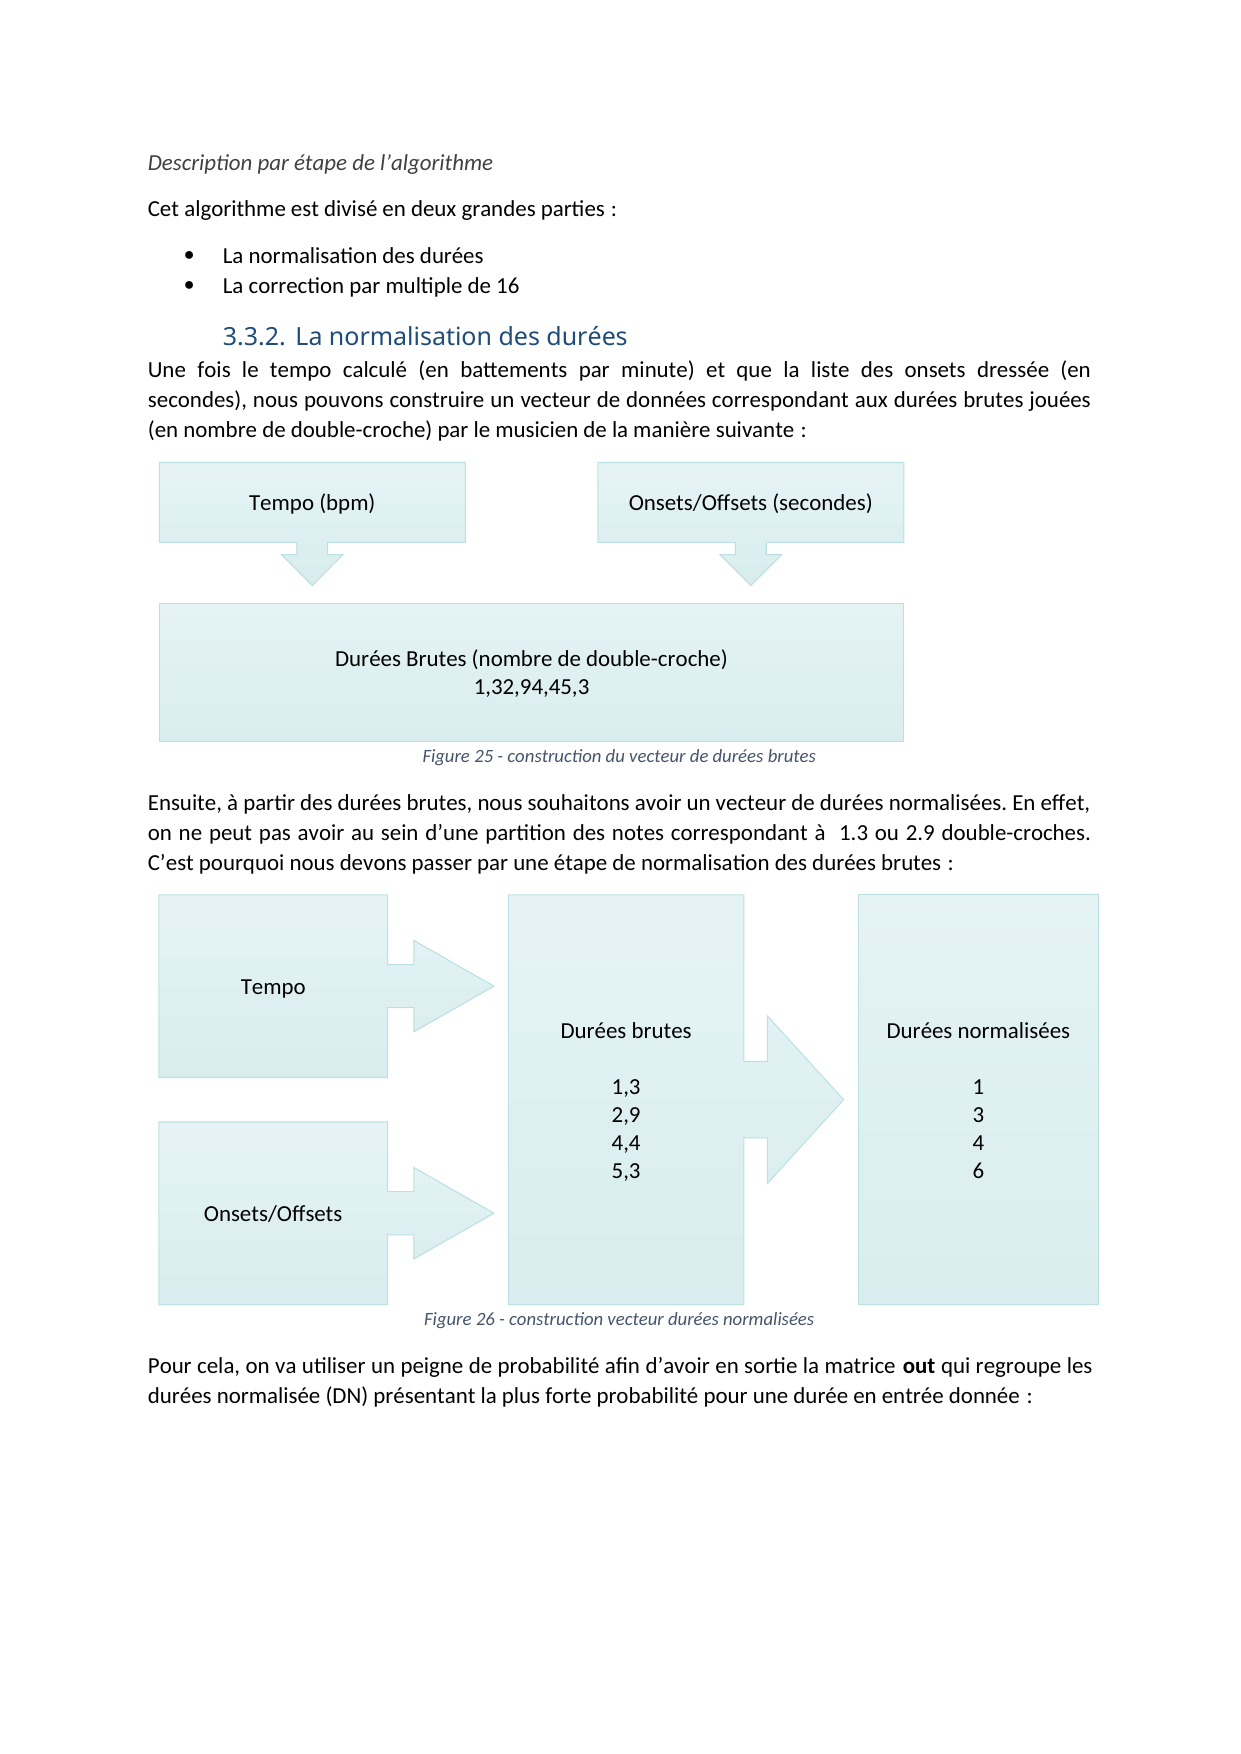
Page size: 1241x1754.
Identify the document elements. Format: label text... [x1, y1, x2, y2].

subtitle La normalisation des durées [223, 318, 1093, 352]
text Cet algorithme est divisé en deux grandes parties : [148, 194, 1093, 222]
table_cell Figure 26 - construction vecteur durées normalisées [148, 1308, 1093, 1351]
table_cell Figure 25 - construction du vecteur de durées brutes [148, 744, 1092, 788]
text Description par étape de l’algorithme [148, 148, 1093, 176]
table_header [148, 895, 1093, 1308]
text Une fois le tempo calculé (en battements par minute) et que la liste des onsets dressée (en secondes), nous pouvons construire un vecteur de données correspondant aux durées brutes jouées (en nombre de double-croche) par le musicien de la manière suivante : [148, 355, 1093, 444]
table_header [148, 463, 1092, 744]
text Pour cela, on va utiliser un peigne de probabilité afin d’avoir en sortie la matrice out qui regroupe les durées normalisée (DN) présentant la plus forte probabilité pour une durée en entrée donnée : [148, 1351, 1093, 1409]
text Ensuite, à partir des durées brutes, nous souhaitons avoir un vecteur de durées normalisées. En effet, on ne peut pas avoir au sein d’une partition des notes correspondant à 1.3 ou 2.9 double-croches. C’est pourquoi nous devons passer par une étape de normalisation des durées brutes : [148, 788, 1093, 876]
list La normalisation des durées [185, 241, 1093, 269]
list La correction par multiple de 16 [185, 272, 1093, 299]
